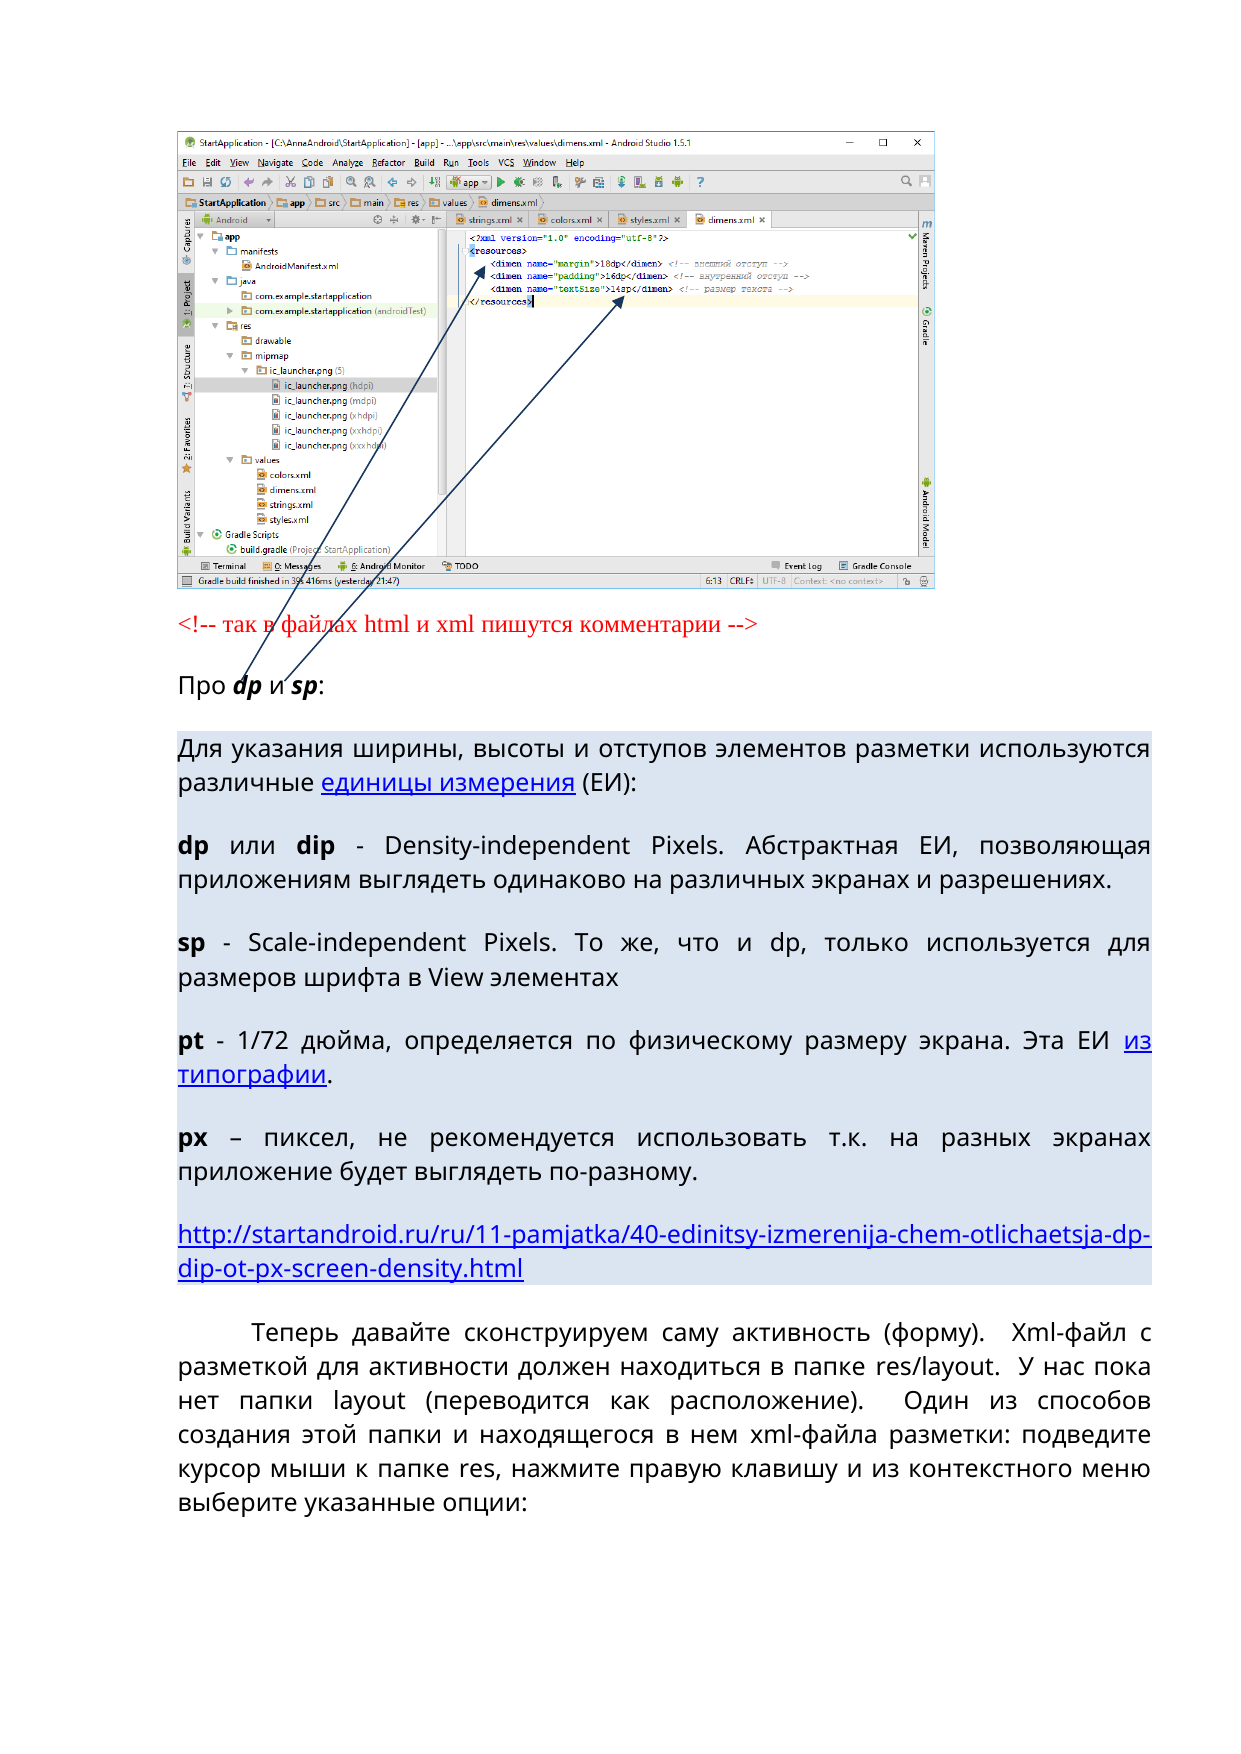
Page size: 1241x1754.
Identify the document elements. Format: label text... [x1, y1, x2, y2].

picture [177, 131, 935, 589]
text http://startandroid.ru/ru/11-pamjatka/40-edinitsy-izmerenija-chem-otlichaetsja-dp-dip-ot-px-screen-density.html [177, 1217, 1152, 1246]
text dp или dip - Density-independent Pixels. Абстрактная ЕИ, позволяющая приложениям выглядеть одинаково на различных экранах и разрешениях. [177, 828, 1152, 896]
text Для указания ширины, высоты и отступов элементов разметки используются различные единицы измерения (ЕИ): [177, 731, 1152, 799]
text Теперь давайте сконструируем саму активность (форму). Xml-файл с разметкой для активности должен находиться в папке res/layout. У нас пока нет папки layout (переводится как расположение). Один из способов создания этой папки и находящегося в нем xml-файла разметки: подведите курсор мыши к папке res, нажмите правую клавишу и из контекстного меню выберите указанные опции: [177, 1314, 1152, 1519]
text Про dp и sp: [177, 667, 1152, 701]
text pt - 1/72 дюйма, определяется по физическому размеру экрана. Эта ЕИ из типографии. [177, 1022, 1152, 1091]
text http://startandroid.ru/ru/11-pamjatka/40-edinitsy-izmerenija-chem-otlichaetsja-dp-dip-ot-px-screen-density.html [177, 1247, 1152, 1285]
text sp - Scale-independent Pixels. То же, что и dp, только используется для размеров шрифта в View элементах [177, 925, 1152, 993]
text px – пиксел, не рекомендуется использовать т.к. на разных экранах приложение будет выглядеть по-разному. [177, 1120, 1152, 1188]
text <!-- так в файлах html и xml пишутся комментарии --> [325, 609, 1152, 638]
